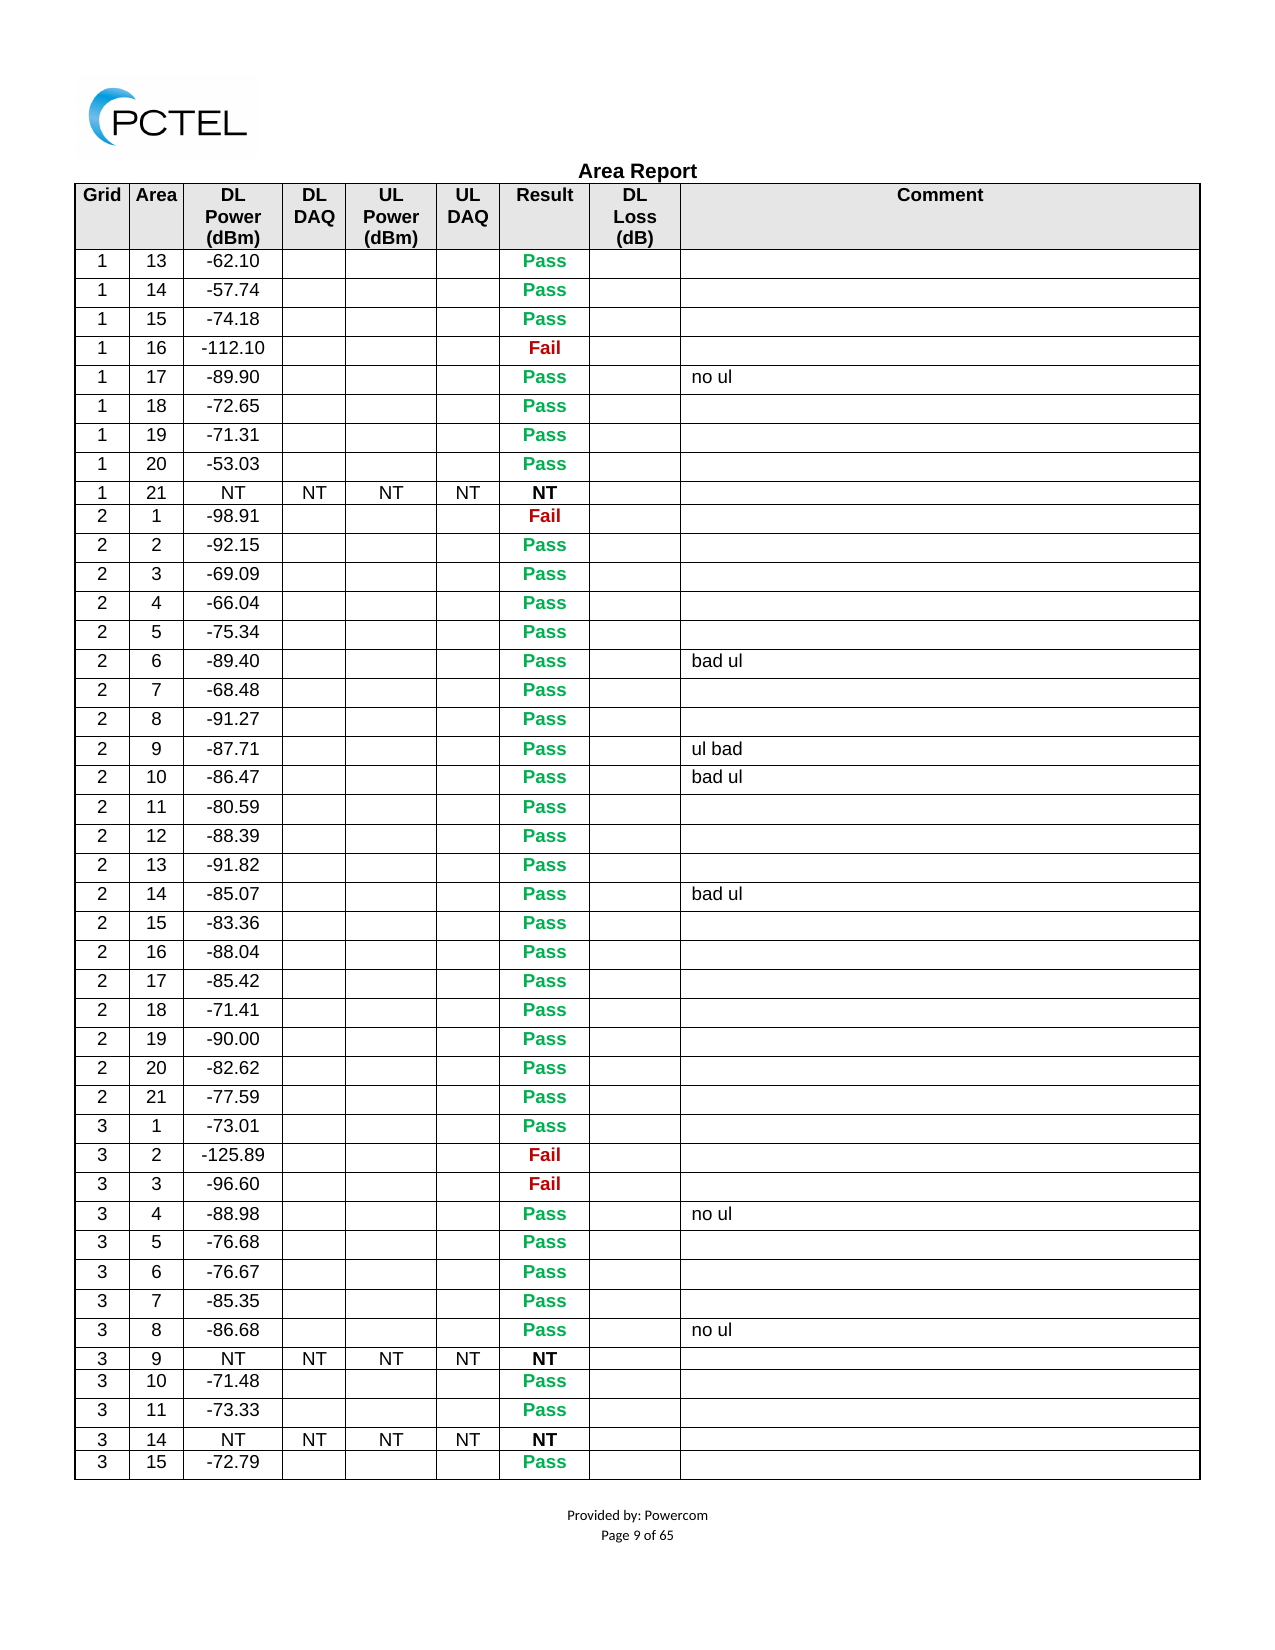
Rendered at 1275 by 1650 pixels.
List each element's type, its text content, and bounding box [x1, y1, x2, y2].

table_cell [283, 534, 345, 562]
table_cell [590, 395, 680, 423]
table_cell 9 [130, 737, 183, 765]
table_cell NT [500, 1428, 589, 1450]
table_cell 17 [130, 970, 183, 998]
table_cell 2 [76, 1086, 129, 1114]
table_cell Fail [500, 505, 589, 533]
table_cell Pass [500, 592, 589, 620]
table_cell [283, 308, 345, 336]
table_cell 19 [130, 424, 183, 452]
table_cell -75.34 [184, 621, 282, 649]
table_cell [590, 621, 680, 649]
table_cell NT [283, 1348, 345, 1369]
table_cell 2 [76, 854, 129, 882]
table_cell Pass [500, 308, 589, 336]
table_cell [437, 563, 499, 591]
table_cell no ul [681, 1319, 1199, 1347]
table_cell Fail [500, 337, 589, 365]
table_cell 2 [76, 737, 129, 765]
table_cell [590, 679, 680, 707]
table_cell -85.42 [184, 970, 282, 998]
table_cell [590, 795, 680, 823]
table_cell [346, 650, 436, 678]
table_cell DL DAQ [283, 184, 345, 249]
table_cell NT [437, 1428, 499, 1450]
table_cell [346, 453, 436, 481]
table_cell [437, 453, 499, 481]
table_cell -91.82 [184, 854, 282, 882]
table_cell bad ul [681, 883, 1199, 911]
table_cell [346, 883, 436, 911]
table_cell [590, 1202, 680, 1230]
table_cell [346, 534, 436, 562]
table_cell [590, 1428, 680, 1450]
table_cell [283, 766, 345, 794]
table_cell [283, 366, 345, 394]
table_cell [590, 1115, 680, 1143]
table_cell 21 [130, 482, 183, 504]
table_cell [346, 999, 436, 1027]
table_cell 2 [76, 999, 129, 1027]
table_cell -91.27 [184, 708, 282, 736]
table_cell [283, 679, 345, 707]
table_cell [681, 854, 1199, 882]
table_cell [681, 424, 1199, 452]
table_cell [590, 1319, 680, 1347]
table_cell NT [184, 482, 282, 504]
table_cell Pass [500, 563, 589, 591]
table_cell Pass [500, 1086, 589, 1114]
table_cell [681, 563, 1199, 591]
table_cell [437, 970, 499, 998]
table_cell [283, 1144, 345, 1172]
table_cell [681, 999, 1199, 1027]
table_cell [590, 737, 680, 765]
table_cell [590, 999, 680, 1027]
table_cell [590, 1348, 680, 1369]
table_cell [437, 1202, 499, 1230]
table_cell 4 [130, 592, 183, 620]
table_cell NT [346, 482, 436, 504]
table_cell [681, 337, 1199, 365]
table_cell [590, 453, 680, 481]
table_cell ul bad [681, 737, 1199, 765]
table_cell [437, 825, 499, 852]
table_cell NT [283, 482, 345, 504]
table_cell [346, 1202, 436, 1230]
table_cell [681, 825, 1199, 852]
table_cell Pass [500, 250, 589, 278]
table_cell [437, 621, 499, 649]
table_cell Pass [500, 912, 589, 940]
table_cell -53.03 [184, 453, 282, 481]
table_cell NT [500, 482, 589, 504]
table_cell [283, 592, 345, 620]
table_cell [590, 854, 680, 882]
table_cell [346, 1370, 436, 1398]
table_cell [346, 795, 436, 823]
table_cell 15 [130, 308, 183, 336]
table_cell 4 [130, 1202, 183, 1230]
table_cell 3 [76, 1290, 129, 1317]
table_cell 2 [76, 941, 129, 969]
table_cell bad ul [681, 650, 1199, 678]
table_cell Grid [76, 184, 129, 249]
table_cell Pass [500, 395, 589, 423]
table_cell [283, 1231, 345, 1259]
table_cell [283, 737, 345, 765]
table_cell [346, 912, 436, 940]
table_cell [283, 1202, 345, 1230]
table_cell Pass [500, 1290, 589, 1317]
table_cell NT [346, 1428, 436, 1450]
table_cell [590, 1231, 680, 1259]
table_cell [437, 795, 499, 823]
table_cell [437, 854, 499, 882]
table_cell 1 [130, 505, 183, 533]
table_cell Pass [500, 534, 589, 562]
table_cell [681, 308, 1199, 336]
table_cell 2 [76, 825, 129, 852]
table_cell Pass [500, 279, 589, 307]
table_cell -80.59 [184, 795, 282, 823]
table_cell 3 [76, 1428, 129, 1450]
table_cell [283, 563, 345, 591]
table_cell 2 [76, 592, 129, 620]
table_cell [681, 505, 1199, 533]
table_cell Fail [500, 1144, 589, 1172]
table_cell [283, 825, 345, 852]
table_cell [283, 999, 345, 1027]
table_cell [590, 366, 680, 394]
table_cell [590, 1260, 680, 1288]
table_cell [437, 308, 499, 336]
table_cell NT [437, 1348, 499, 1369]
table_cell [346, 250, 436, 278]
table_cell NT [184, 1428, 282, 1450]
table_cell [437, 1144, 499, 1172]
table_cell [590, 563, 680, 591]
table_cell DL Power (dBm) [184, 184, 282, 249]
table_cell Pass [500, 1399, 589, 1427]
table_cell [346, 737, 436, 765]
table_cell [346, 1451, 436, 1479]
table_cell [681, 795, 1199, 823]
table_cell UL Power (dBm) [346, 184, 436, 249]
table_cell 2 [130, 534, 183, 562]
table_cell Pass [500, 650, 589, 678]
table_cell -88.39 [184, 825, 282, 852]
table_cell [346, 708, 436, 736]
table_cell Pass [500, 970, 589, 998]
table_cell [437, 337, 499, 365]
table_cell -92.15 [184, 534, 282, 562]
table_cell 2 [76, 621, 129, 649]
table_cell [283, 1057, 345, 1085]
table_cell 3 [76, 1260, 129, 1288]
table_cell [437, 1115, 499, 1143]
table_cell [283, 1451, 345, 1479]
table_cell Pass [500, 453, 589, 481]
table_cell [346, 970, 436, 998]
table_cell 18 [130, 999, 183, 1027]
table_cell [283, 795, 345, 823]
table_cell [346, 1086, 436, 1114]
table_cell Pass [500, 883, 589, 911]
table_cell [346, 1028, 436, 1056]
table_cell [590, 941, 680, 969]
table_cell [283, 1028, 345, 1056]
table_cell Pass [500, 1319, 589, 1347]
table_cell [590, 424, 680, 452]
table_cell 2 [76, 970, 129, 998]
table_cell [283, 621, 345, 649]
table_cell [590, 1086, 680, 1114]
table_cell 3 [76, 1115, 129, 1143]
table_cell [283, 1290, 345, 1317]
table_cell [681, 1348, 1199, 1369]
table_cell [283, 912, 345, 940]
table_cell [681, 395, 1199, 423]
table_cell [437, 279, 499, 307]
table_cell -74.18 [184, 308, 282, 336]
table_cell [590, 825, 680, 852]
table_cell [681, 279, 1199, 307]
table_cell UL DAQ [437, 184, 499, 249]
table_cell [681, 1028, 1199, 1056]
table_cell [437, 592, 499, 620]
table_cell -89.90 [184, 366, 282, 394]
table_cell [681, 534, 1199, 562]
table_cell [346, 1290, 436, 1317]
table_cell 11 [130, 1399, 183, 1427]
table_cell 16 [130, 337, 183, 365]
table_cell [346, 592, 436, 620]
table_cell NT [500, 1348, 589, 1369]
table_cell [283, 1370, 345, 1398]
table_cell [437, 1260, 499, 1288]
table_cell 1 [76, 279, 129, 307]
table_cell [346, 279, 436, 307]
table_cell [681, 592, 1199, 620]
table_cell [590, 970, 680, 998]
table_cell -89.40 [184, 650, 282, 678]
table_cell Pass [500, 366, 589, 394]
table_cell [681, 1231, 1199, 1259]
table_cell [283, 883, 345, 911]
table_cell -68.48 [184, 679, 282, 707]
table_cell [283, 395, 345, 423]
table_cell [437, 708, 499, 736]
table_cell 2 [76, 650, 129, 678]
table_cell 1 [76, 395, 129, 423]
table_cell 1 [76, 308, 129, 336]
table_cell 2 [76, 563, 129, 591]
table_cell 3 [76, 1319, 129, 1347]
table_cell 7 [130, 679, 183, 707]
table_cell 18 [130, 395, 183, 423]
table_cell [283, 453, 345, 481]
table_cell 17 [130, 366, 183, 394]
table_cell 2 [76, 1028, 129, 1056]
table_cell 2 [76, 679, 129, 707]
table_cell 2 [76, 505, 129, 533]
table_cell [437, 1370, 499, 1398]
table_cell [681, 1370, 1199, 1398]
table_cell [681, 1144, 1199, 1172]
table_cell -112.10 [184, 337, 282, 365]
table_cell [681, 1260, 1199, 1288]
table_cell [681, 1451, 1199, 1479]
table_cell 1 [76, 337, 129, 365]
table_cell [681, 250, 1199, 278]
table_cell [681, 1115, 1199, 1143]
table_cell [346, 505, 436, 533]
table_cell 3 [130, 563, 183, 591]
table_cell 2 [76, 883, 129, 911]
table_cell 16 [130, 941, 183, 969]
table_cell 20 [130, 1057, 183, 1085]
table_cell Pass [500, 941, 589, 969]
table_cell [346, 1260, 436, 1288]
table_cell NT [437, 482, 499, 504]
table_cell 3 [76, 1231, 129, 1259]
table_cell 2 [76, 1057, 129, 1085]
table_cell [437, 424, 499, 452]
table_cell [681, 482, 1199, 504]
table_cell Pass [500, 621, 589, 649]
table_cell [283, 337, 345, 365]
table_cell [437, 650, 499, 678]
table_cell 7 [130, 1290, 183, 1317]
table_cell -71.41 [184, 999, 282, 1027]
table_cell no ul [681, 1202, 1199, 1230]
table_cell Pass [500, 1451, 589, 1479]
table_cell -125.89 [184, 1144, 282, 1172]
table_cell [346, 337, 436, 365]
table_cell Pass [500, 1370, 589, 1398]
table_cell 3 [76, 1451, 129, 1479]
table_cell [283, 970, 345, 998]
table_cell [590, 1451, 680, 1479]
table_cell 21 [130, 1086, 183, 1114]
table_cell [283, 505, 345, 533]
table_cell [590, 1290, 680, 1317]
table_cell Pass [500, 1057, 589, 1085]
table_cell [437, 1086, 499, 1114]
table_cell -69.09 [184, 563, 282, 591]
table_cell -71.48 [184, 1370, 282, 1398]
table_cell [681, 679, 1199, 707]
table_cell [283, 1260, 345, 1288]
table_cell 2 [76, 912, 129, 940]
table_cell [346, 395, 436, 423]
table_cell 11 [130, 795, 183, 823]
table_cell [346, 424, 436, 452]
table_cell 2 [130, 1144, 183, 1172]
table_cell [681, 1428, 1199, 1450]
table_cell [437, 766, 499, 794]
table_cell 14 [130, 279, 183, 307]
table_cell [346, 941, 436, 969]
table_cell 2 [76, 708, 129, 736]
table_cell [681, 621, 1199, 649]
table_cell [346, 1144, 436, 1172]
table_cell 6 [130, 1260, 183, 1288]
table_cell -62.10 [184, 250, 282, 278]
table_cell 1 [76, 366, 129, 394]
table_cell [437, 941, 499, 969]
table_cell [346, 1115, 436, 1143]
table_cell 8 [130, 708, 183, 736]
table_cell [283, 1173, 345, 1201]
table_cell [437, 395, 499, 423]
table_cell [283, 1399, 345, 1427]
table_cell NT [283, 1428, 345, 1450]
table_cell [590, 1028, 680, 1056]
table_cell -96.60 [184, 1173, 282, 1201]
table_cell [283, 424, 345, 452]
table_cell [283, 941, 345, 969]
table_cell [590, 482, 680, 504]
table_cell 3 [130, 1173, 183, 1201]
table_cell 13 [130, 854, 183, 882]
table_cell -77.59 [184, 1086, 282, 1114]
table_cell [346, 1173, 436, 1201]
table_cell Pass [500, 737, 589, 765]
table_cell [283, 1086, 345, 1114]
table_cell Pass [500, 679, 589, 707]
table_cell [283, 1319, 345, 1347]
table_cell no ul [681, 366, 1199, 394]
table_cell 2 [76, 766, 129, 794]
table_cell [437, 1319, 499, 1347]
table_cell -57.74 [184, 279, 282, 307]
table_cell 3 [76, 1173, 129, 1201]
table_cell -72.65 [184, 395, 282, 423]
table_cell [437, 1399, 499, 1427]
table_cell [681, 708, 1199, 736]
table_cell [283, 708, 345, 736]
table_cell DL Loss (dB) [590, 184, 680, 249]
table_cell NT [346, 1348, 436, 1369]
table_cell [346, 1399, 436, 1427]
table_cell [437, 505, 499, 533]
table_cell Pass [500, 766, 589, 794]
table_cell Pass [500, 854, 589, 882]
table_cell Fail [500, 1173, 589, 1201]
table_cell 15 [130, 1451, 183, 1479]
table_cell [437, 534, 499, 562]
table_cell NT [184, 1348, 282, 1369]
table_cell Pass [500, 999, 589, 1027]
table_cell [437, 1173, 499, 1201]
table_cell -86.47 [184, 766, 282, 794]
table_cell 9 [130, 1348, 183, 1369]
table_cell 1 [76, 482, 129, 504]
table_cell 13 [130, 250, 183, 278]
table_cell 12 [130, 825, 183, 852]
table_cell [283, 854, 345, 882]
table_cell -72.79 [184, 1451, 282, 1479]
table_cell [590, 912, 680, 940]
table_cell -83.36 [184, 912, 282, 940]
table_cell [590, 1144, 680, 1172]
table_cell 10 [130, 766, 183, 794]
table_cell Pass [500, 1231, 589, 1259]
table_cell -88.98 [184, 1202, 282, 1230]
table_cell [346, 1319, 436, 1347]
table_cell [437, 1028, 499, 1056]
table_cell 3 [76, 1348, 129, 1369]
picture [75, 75, 260, 159]
table_cell [437, 999, 499, 1027]
table_cell 3 [76, 1370, 129, 1398]
table_cell [590, 1399, 680, 1427]
table_cell [437, 1290, 499, 1317]
table_cell Pass [500, 424, 589, 452]
table_cell -85.07 [184, 883, 282, 911]
table_cell Result [500, 184, 589, 249]
table_cell [681, 1399, 1199, 1427]
table_cell -87.71 [184, 737, 282, 765]
table_cell -85.35 [184, 1290, 282, 1317]
table_cell [346, 766, 436, 794]
table_cell [590, 708, 680, 736]
table_cell [437, 1057, 499, 1085]
table_cell [590, 1370, 680, 1398]
table_cell 8 [130, 1319, 183, 1347]
table_cell [437, 250, 499, 278]
table_cell 1 [76, 250, 129, 278]
table_cell [590, 766, 680, 794]
table_cell 2 [76, 795, 129, 823]
table_cell 15 [130, 912, 183, 940]
table_cell Pass [500, 795, 589, 823]
table_cell [346, 679, 436, 707]
table_cell [590, 337, 680, 365]
table_cell Pass [500, 1260, 589, 1288]
table_cell 3 [76, 1399, 129, 1427]
table_cell -73.33 [184, 1399, 282, 1427]
table_cell [346, 854, 436, 882]
table_cell 1 [76, 453, 129, 481]
table_cell [346, 563, 436, 591]
table_cell [681, 941, 1199, 969]
table_cell [437, 883, 499, 911]
table_cell [590, 308, 680, 336]
table_cell bad ul [681, 766, 1199, 794]
table_cell [437, 912, 499, 940]
table_cell 5 [130, 621, 183, 649]
table_cell [590, 650, 680, 678]
table_cell [681, 970, 1199, 998]
table_cell [283, 1115, 345, 1143]
table_cell 3 [76, 1202, 129, 1230]
table_cell [590, 1057, 680, 1085]
table_cell [346, 308, 436, 336]
table_cell 6 [130, 650, 183, 678]
table_cell 1 [130, 1115, 183, 1143]
table_cell -86.68 [184, 1319, 282, 1347]
table_cell -71.31 [184, 424, 282, 452]
table_cell [346, 366, 436, 394]
table_cell Pass [500, 708, 589, 736]
table_cell -82.62 [184, 1057, 282, 1085]
table_cell [590, 250, 680, 278]
table_cell [590, 883, 680, 911]
table_cell -90.00 [184, 1028, 282, 1056]
table_cell [590, 505, 680, 533]
table_cell [437, 737, 499, 765]
table_cell [283, 279, 345, 307]
table_cell 19 [130, 1028, 183, 1056]
table_cell [590, 1173, 680, 1201]
table_cell Pass [500, 1028, 589, 1056]
table_cell [681, 1290, 1199, 1317]
table_cell 1 [76, 424, 129, 452]
table_cell [283, 250, 345, 278]
table_cell [346, 1057, 436, 1085]
table_cell 20 [130, 453, 183, 481]
table_cell [437, 366, 499, 394]
table_cell [681, 1057, 1199, 1085]
table_cell -66.04 [184, 592, 282, 620]
table_cell 10 [130, 1370, 183, 1398]
table_cell 14 [130, 883, 183, 911]
table_cell Pass [500, 1115, 589, 1143]
table_header Area Report [75, 159, 1200, 183]
table_cell -76.68 [184, 1231, 282, 1259]
table_cell [437, 679, 499, 707]
table_cell 2 [76, 534, 129, 562]
table_cell Area [130, 184, 183, 249]
table_cell [346, 621, 436, 649]
table_cell [437, 1451, 499, 1479]
table_cell [346, 825, 436, 852]
table_cell 14 [130, 1428, 183, 1450]
table_cell 3 [76, 1144, 129, 1172]
table_cell -73.01 [184, 1115, 282, 1143]
table_cell [681, 912, 1199, 940]
table_cell [590, 534, 680, 562]
table_cell Comment [681, 184, 1199, 249]
table_cell Pass [500, 1202, 589, 1230]
table_cell [437, 1231, 499, 1259]
table_cell [681, 453, 1199, 481]
table_cell -98.91 [184, 505, 282, 533]
table_cell [346, 1231, 436, 1259]
table_cell Pass [500, 825, 589, 852]
table_cell [681, 1086, 1199, 1114]
table_cell [283, 650, 345, 678]
table_cell [590, 592, 680, 620]
table_cell [681, 1173, 1199, 1201]
table_cell 5 [130, 1231, 183, 1259]
table_cell -88.04 [184, 941, 282, 969]
table_cell -76.67 [184, 1260, 282, 1288]
table_cell [590, 279, 680, 307]
